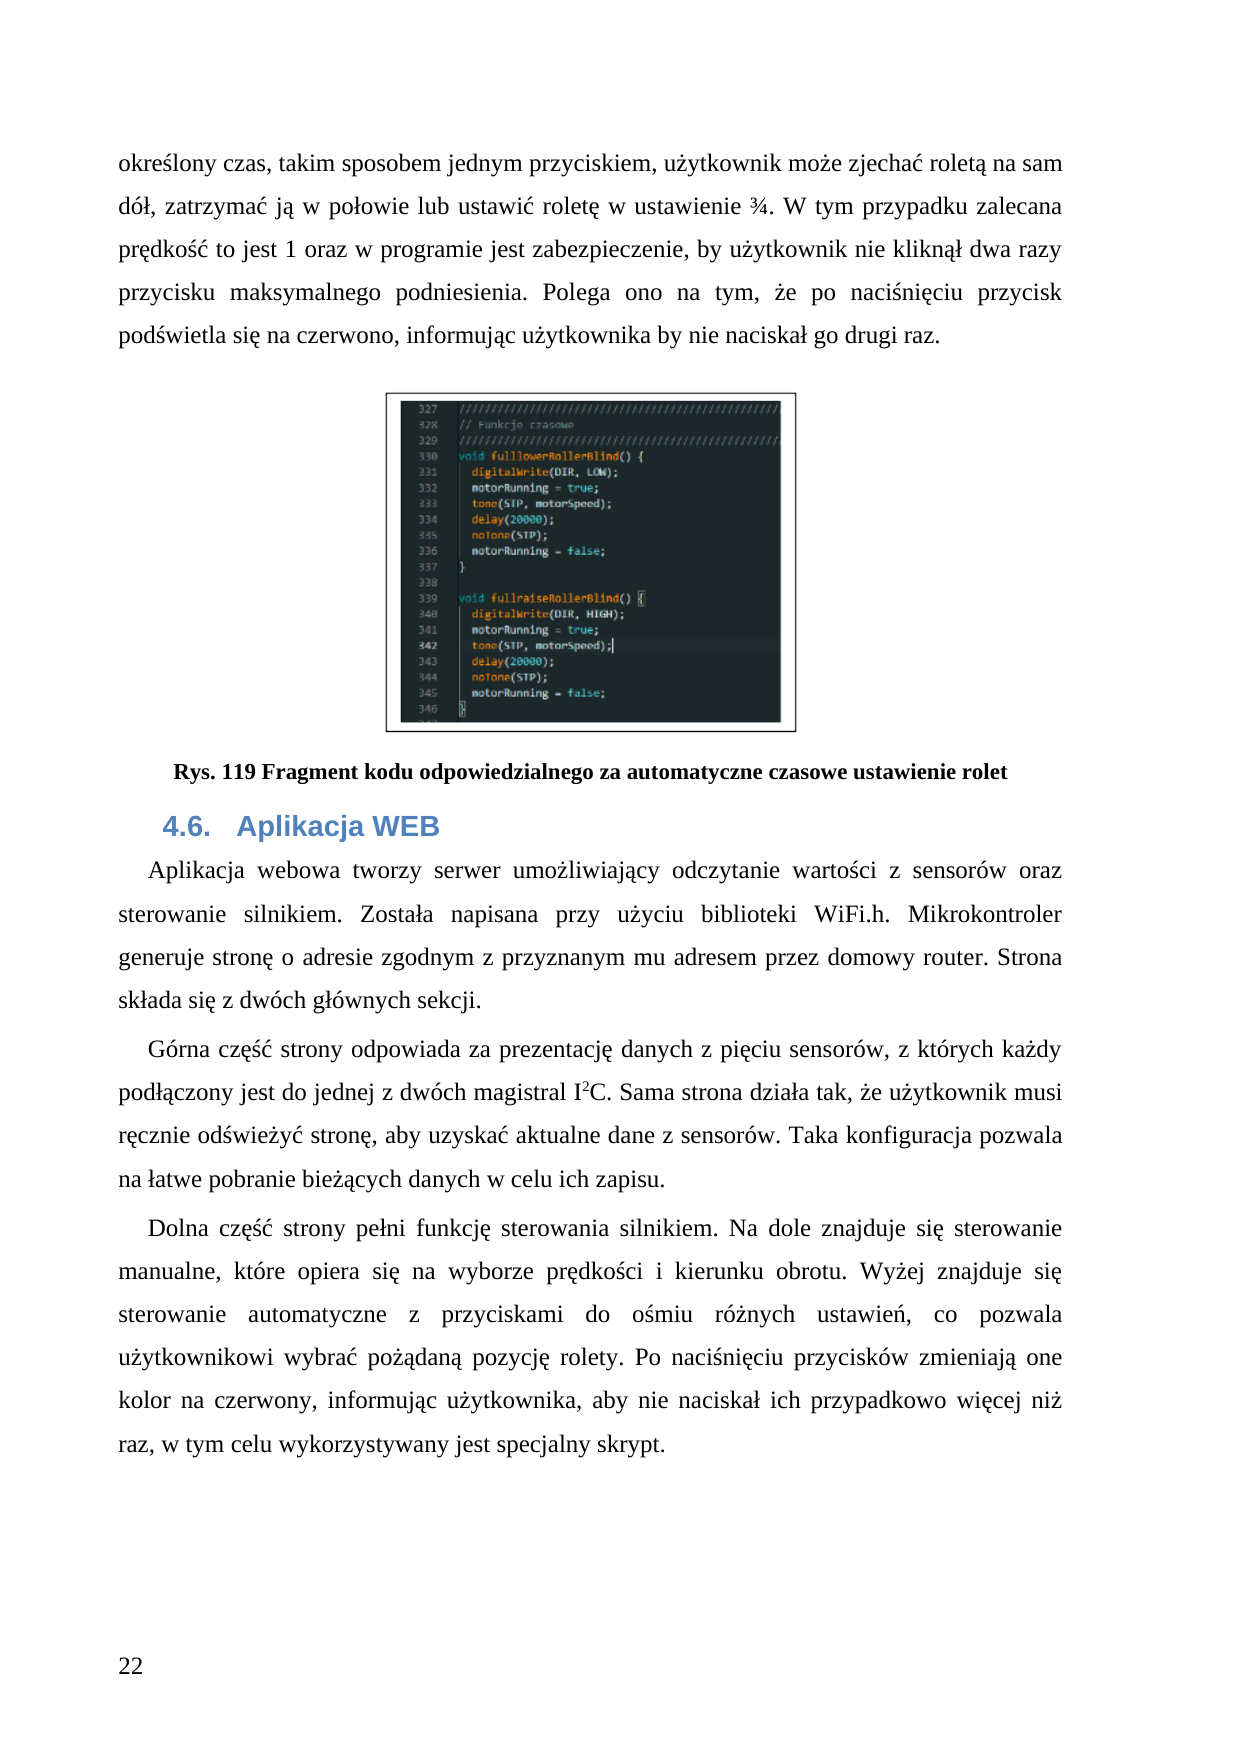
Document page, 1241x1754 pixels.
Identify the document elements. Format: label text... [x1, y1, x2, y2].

text Rys. 119 Fragment kodu odpowiedzialnego za automatyczne czasowe ustawienie rolet [118, 758, 1063, 784]
text Dolna część strony pełni funkcję sterowania silnikiem. Na dole znajduje się sterowanie manualne, które opiera się na wyborze prędkości i kierunku obrotu. Wyżej znajduje się sterowanie automatyczne z przyciskami do ośmiu różnych ustawień, co pozwala użytkownikowi wybrać pożądaną pozycję rolety. Po naciśnięciu przycisków zmieniają one kolor na czerwony, informując użytkownika, aby nie naciskał ich przypadkowo więcej niż raz, w tym celu wykorzystywany jest specjalny skrypt. [118, 1213, 1063, 1457]
text Górna część strony odpowiada za prezentację danych z pięciu sensorów, z których każdy podłączony jest do jednej z dwóch magistral I2C. Sama strona działa tak, że użytkownik musi ręcznie odświeżyć stronę, aby uzyskać aktualne dane z sensorów. Taka konfiguracja pozwala na łatwe pobranie bieżących danych w celu ich zapisu. [118, 1034, 1063, 1192]
subtitle Aplikacja WEB [162, 809, 1063, 843]
text Aplikacja webowa tworzy serwer umożliwiający odczytanie wartości z sensorów oraz sterowanie silnikiem. Została napisana przy użyciu biblioteki WiFi.h. Mikrokontroler generuje stronę o adresie zgodnym z przyznanym mu adresem przez domowy router. Strona składa się z dwóch głównych sekcji. [118, 856, 1063, 1014]
